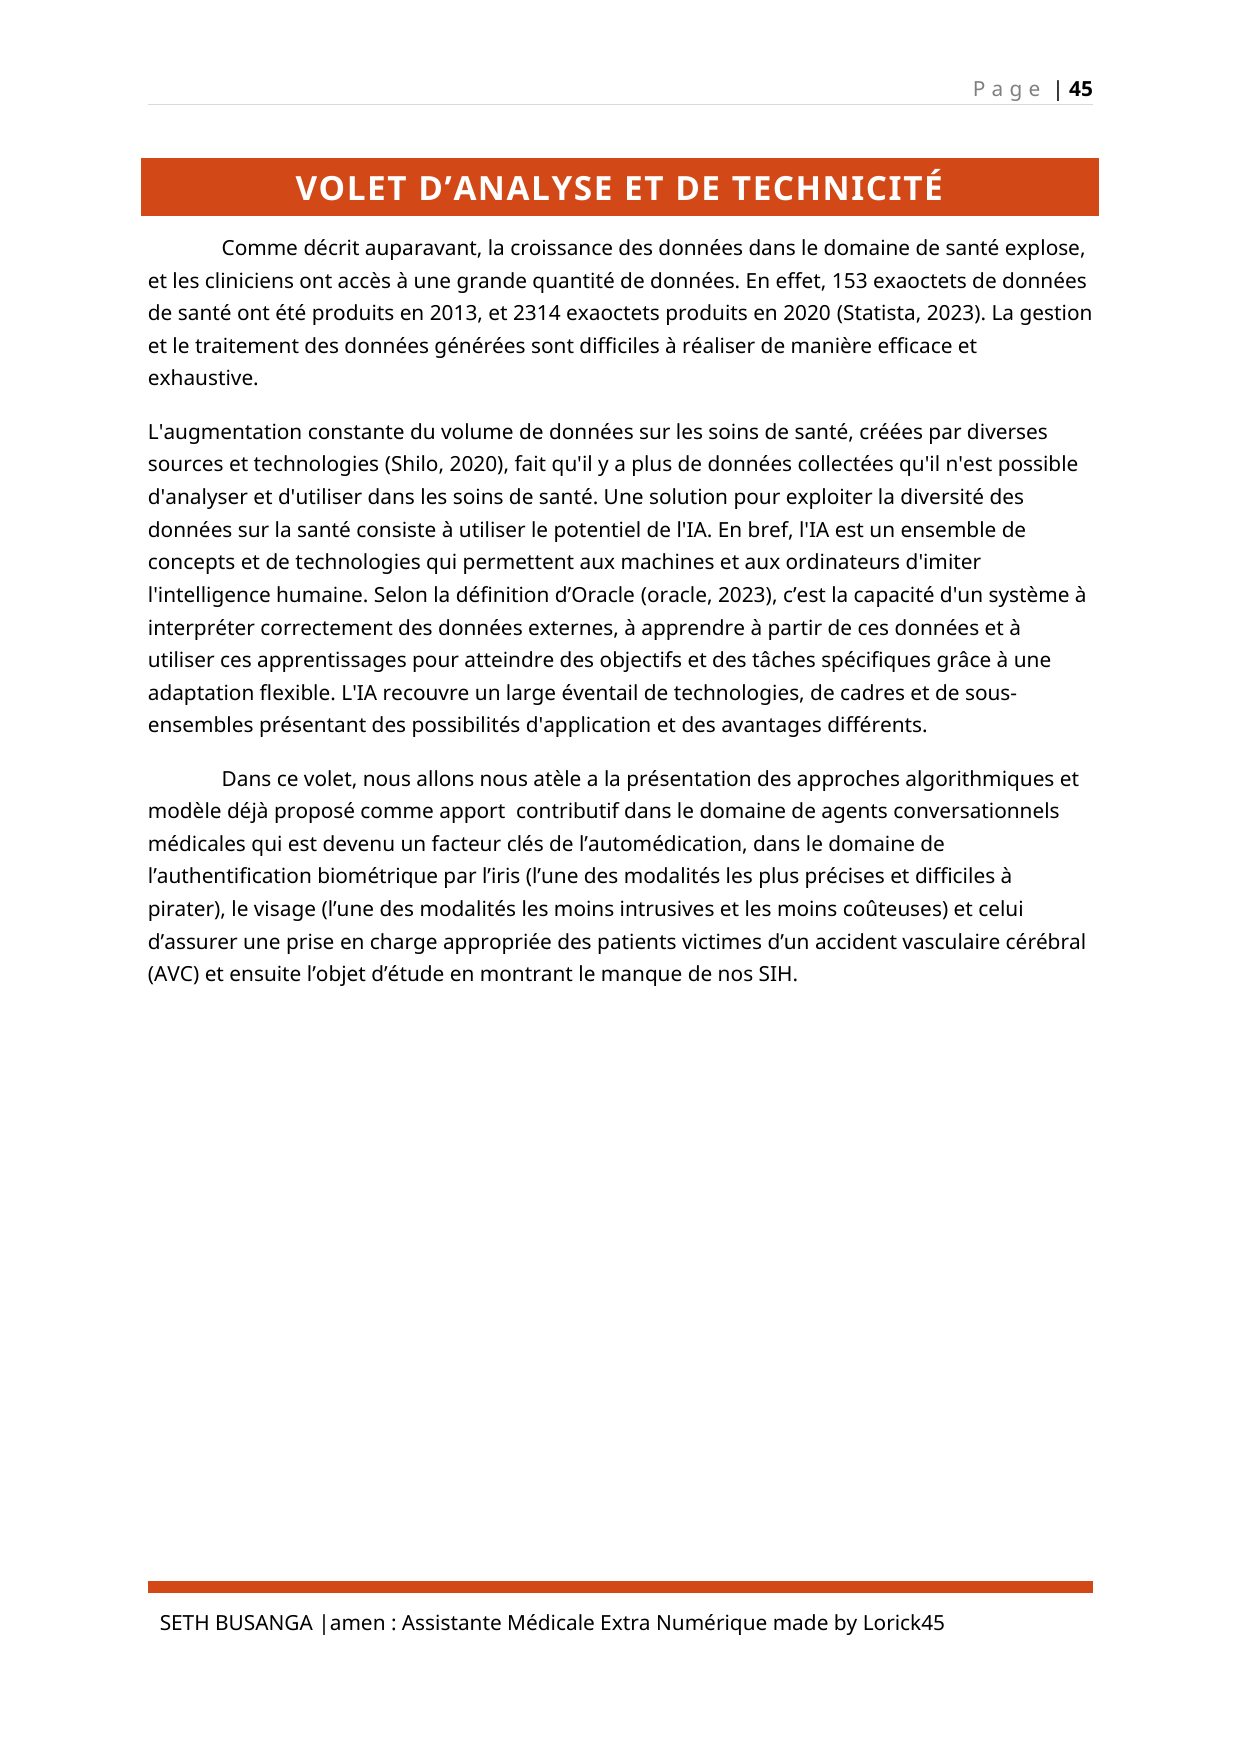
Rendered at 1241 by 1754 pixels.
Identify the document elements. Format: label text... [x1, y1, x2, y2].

text Comme décrit auparavant, la croissance des données dans le domaine de santé explose, et les cliniciens ont accès à une grande quantité de données. En effet, 153 exaoctets de données de santé ont été produits en 2013, et 2314 exaoctets produits en 2020 . La gestion et le traitement des données générées sont difficiles à réaliser de manière efficace et exhaustive. [148, 233, 1093, 392]
text L'augmentation constante du volume de données sur les soins de santé, créées par diverses sources et technologies , fait qu'il y a plus de données collectées qu'il n'est possible d'analyser et d'utiliser dans les soins de santé. Une solution pour exploiter la diversité des données sur la santé consiste à utiliser le potentiel de l'IA. En bref, l'IA est un ensemble de concepts et de technologies qui permettent aux machines et aux ordinateurs d'imiter l'intelligence humaine. Selon la définition d’Oracle , c’est la capacité d'un système à interpréter correctement des données externes, à apprendre à partir de ces données et à utiliser ces apprentissages pour atteindre des objectifs et des tâches spécifiques grâce à une adaptation flexible. L'IA recouvre un large éventail de technologies, de cadres et de sous-ensembles présentant des possibilités d'application et des avantages différents. [148, 417, 1093, 739]
subtitle Volet d’analyse et de technicité [148, 164, 1093, 210]
text Dans ce volet, nous allons nous atèle a la présentation des approches algorithmiques et modèle déjà proposé comme apport contributif dans le domaine de agents conversationnels médicales qui est devenu un facteur clés de l’automédication, dans le domaine de l’authentification biométrique par l’iris (l’une des modalités les plus précises et difficiles à pirater), le visage (l’une des modalités les moins intrusives et les moins coûteuses) et celui d’assurer une prise en charge appropriée des patients victimes d’un accident vasculaire cérébral (AVC) et ensuite l’objet d’étude en montrant le manque de nos SIH. [148, 764, 1093, 988]
